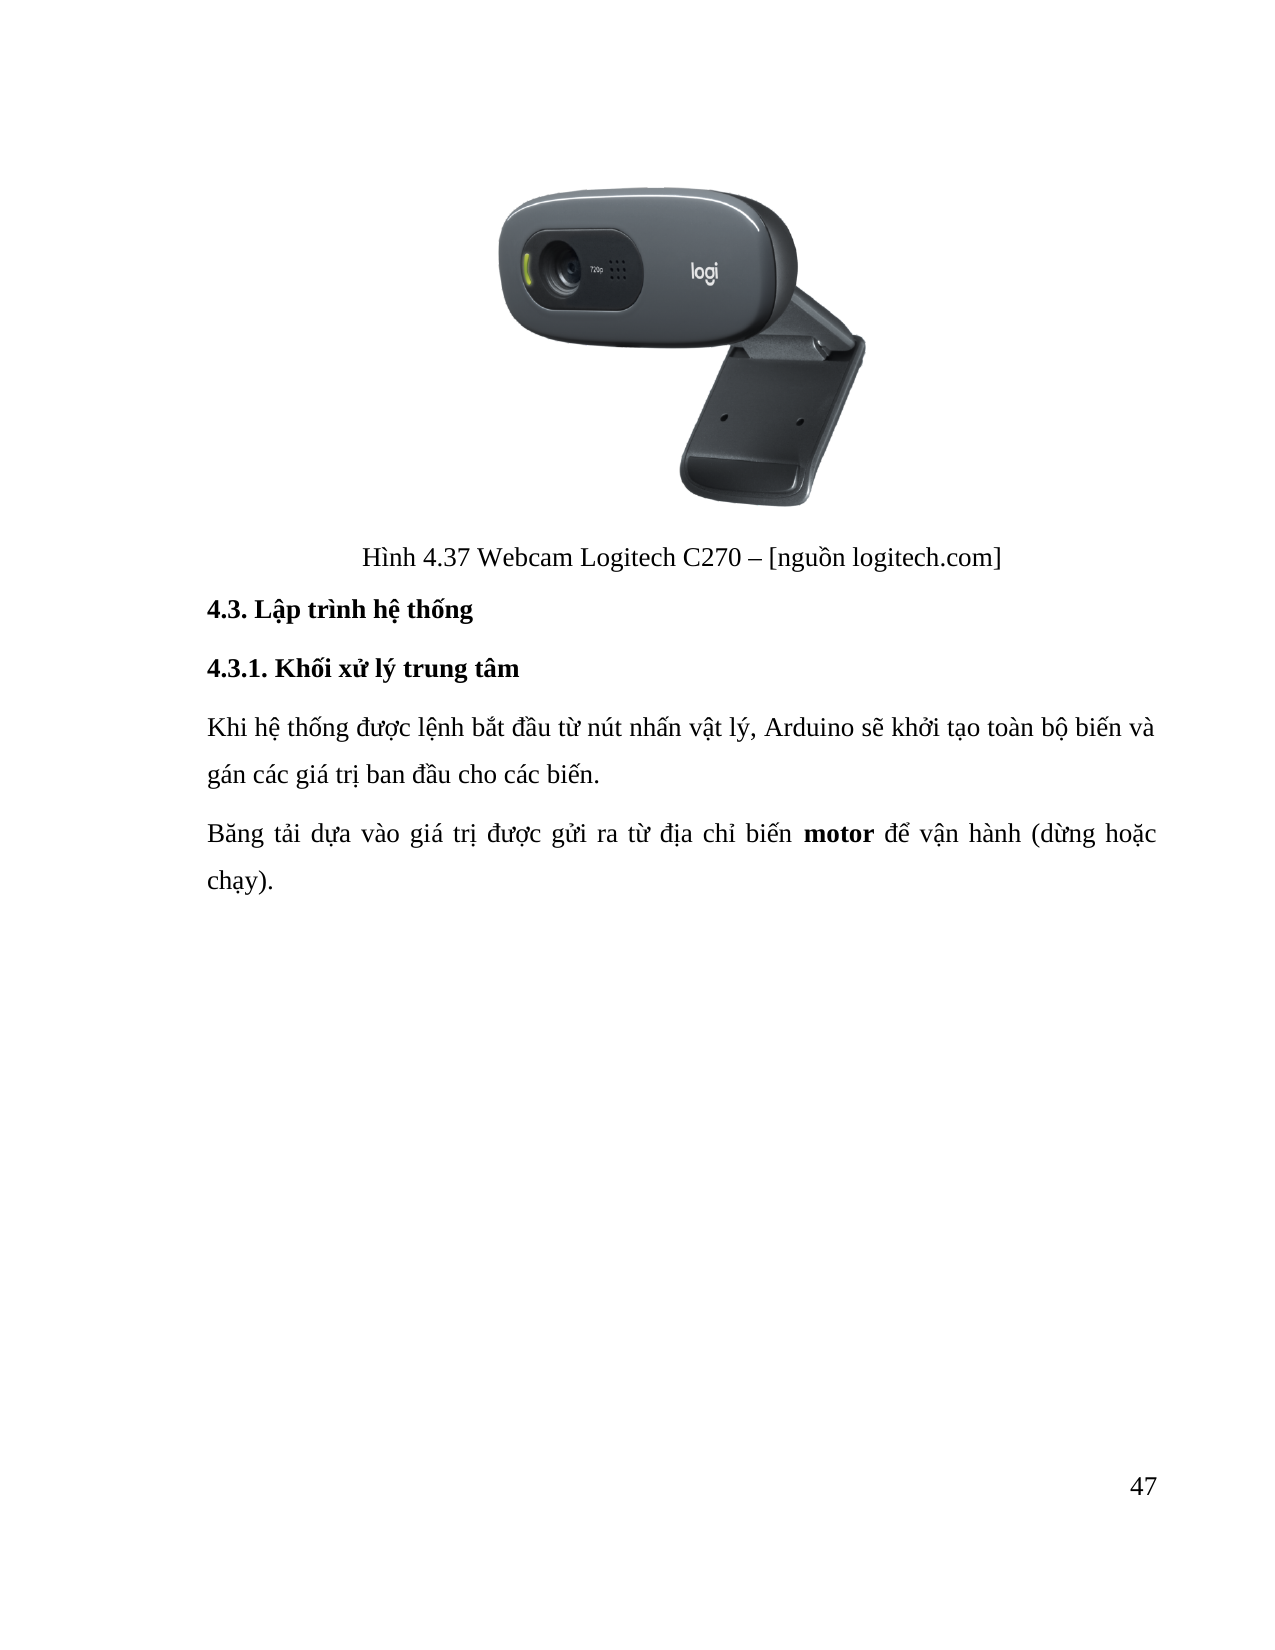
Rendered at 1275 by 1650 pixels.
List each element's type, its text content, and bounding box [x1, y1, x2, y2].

text Băng tải dựa vào giá trị được gửi ra từ địa chỉ biến motor để vận hành (dừng hoặc chạy). [207, 817, 1157, 895]
subtitle Lập trình hệ thống [207, 593, 1157, 624]
subtitle Khối xử lý trung tâm [207, 652, 1157, 683]
text Khi hệ thống được lệnh bắt đầu từ nút nhấn vật lý, Arduino sẽ khởi tạo toàn bộ biến và gán các giá trị ban đầu cho các biến. [207, 712, 1157, 789]
picture [486, 177, 878, 514]
